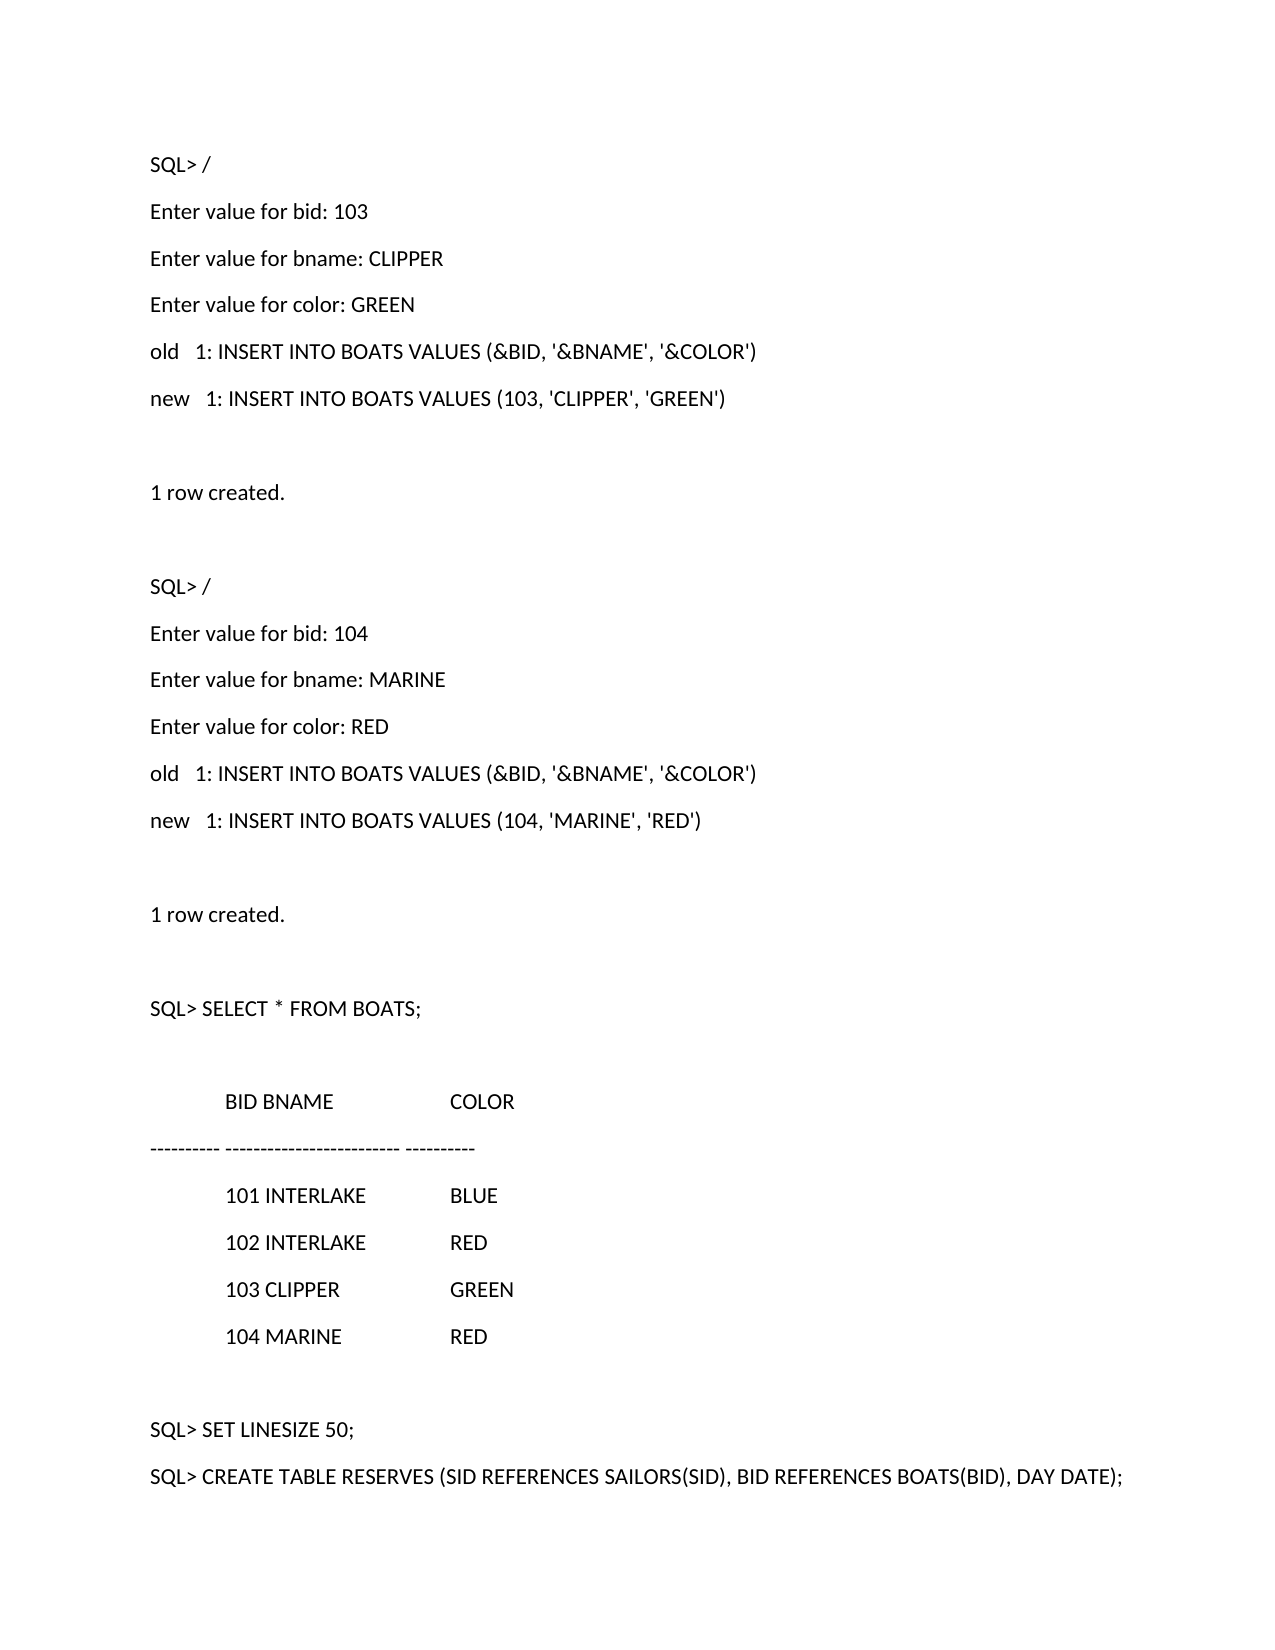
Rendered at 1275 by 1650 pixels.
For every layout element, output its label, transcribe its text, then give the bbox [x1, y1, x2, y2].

text SQL> SELECT * FROM BOATS; [150, 994, 1125, 1022]
text 1 row created. [150, 478, 1125, 506]
text old 1: INSERT INTO BOATS VALUES (&BID, '&BNAME', '&COLOR') [150, 759, 1125, 787]
text Enter value for bid: 104 [150, 619, 1125, 647]
text Enter value for color: RED [150, 712, 1125, 741]
text new 1: INSERT INTO BOATS VALUES (103, 'CLIPPER', 'GREEN') [150, 384, 1125, 412]
text SQL> / [150, 572, 1125, 600]
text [150, 337, 1125, 366]
text 1 row created. [150, 900, 1125, 928]
text new 1: INSERT INTO BOATS VALUES (104, 'MARINE', 'RED') [150, 806, 1125, 834]
text SQL> / [150, 150, 1125, 178]
text BID BNAME COLOR [150, 1087, 1125, 1116]
text SQL> CREATE TABLE RESERVES (SID REFERENCES SAILORS(SID), BID REFERENCES BOATS(BID), DAY DATE); [150, 1462, 1125, 1491]
text 101 INTERLAKE BLUE [150, 1181, 1125, 1209]
text Enter value for bid: 103 [150, 197, 1125, 225]
text Enter value for color: GREEN [150, 291, 1125, 319]
text 103 CLIPPER GREEN [150, 1275, 1125, 1303]
text 104 MARINE RED [150, 1322, 1125, 1350]
text SQL> SET LINESIZE 50; [150, 1416, 1125, 1444]
text Enter value for bname: MARINE [150, 666, 1125, 694]
text ---------- ------------------------- ---------- [150, 1134, 1125, 1162]
text 102 INTERLAKE RED [150, 1228, 1125, 1256]
text Enter value for bname: CLIPPER [150, 244, 1125, 272]
